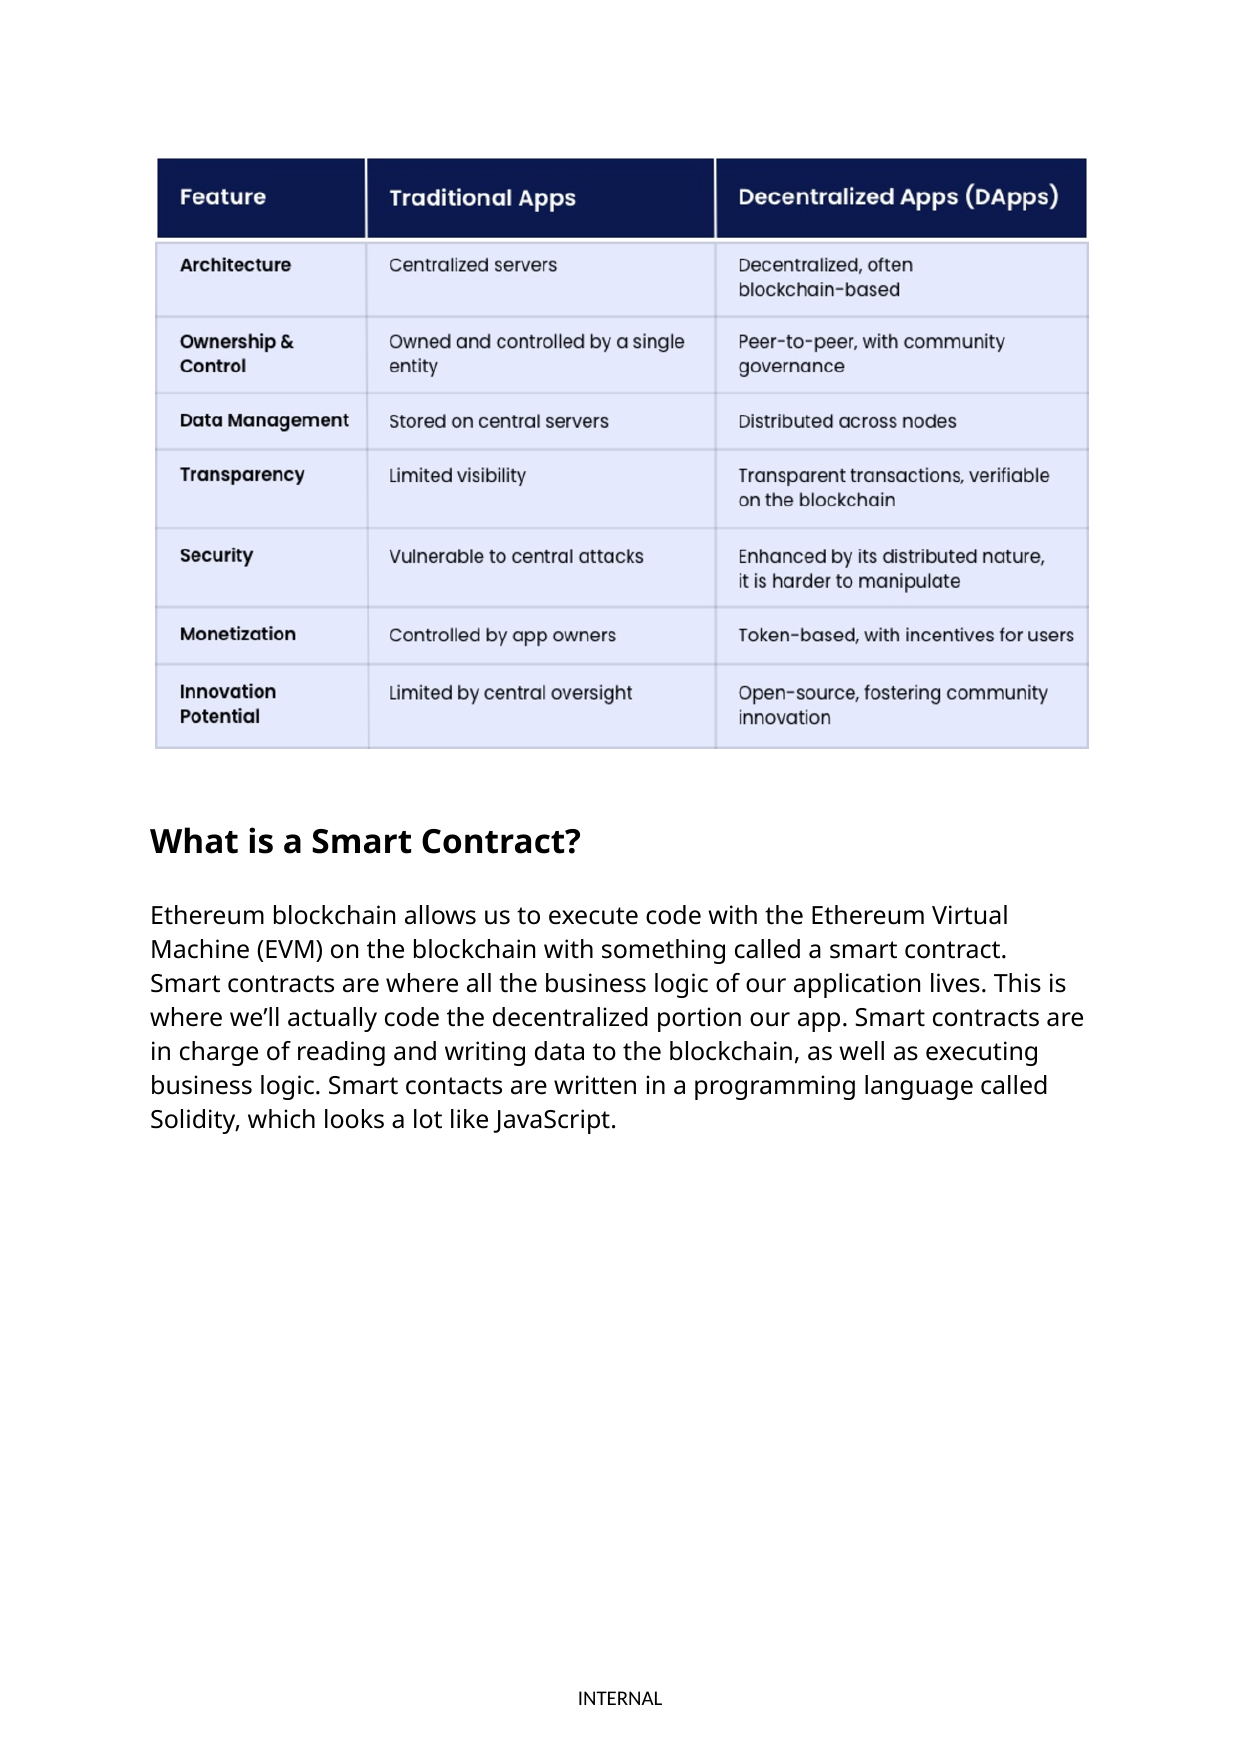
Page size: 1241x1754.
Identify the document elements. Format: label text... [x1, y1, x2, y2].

text Smart contracts are where all the business logic of our application lives. This is where we’ll actually code the decentralized portion our app. Smart contracts are in charge of reading and writing data to the blockchain, as well as executing business logic. Smart contacts are written in a programming language called Solidity, which looks a lot like JavaScript. [150, 966, 1090, 1136]
text What is a Smart Contract? [150, 818, 1090, 863]
text Ethereum blockchain allows us to execute code with the Ethereum Virtual Machine (EVM) on the blockchain with something called a smart contract. [150, 898, 1090, 966]
picture [150, 150, 1091, 750]
